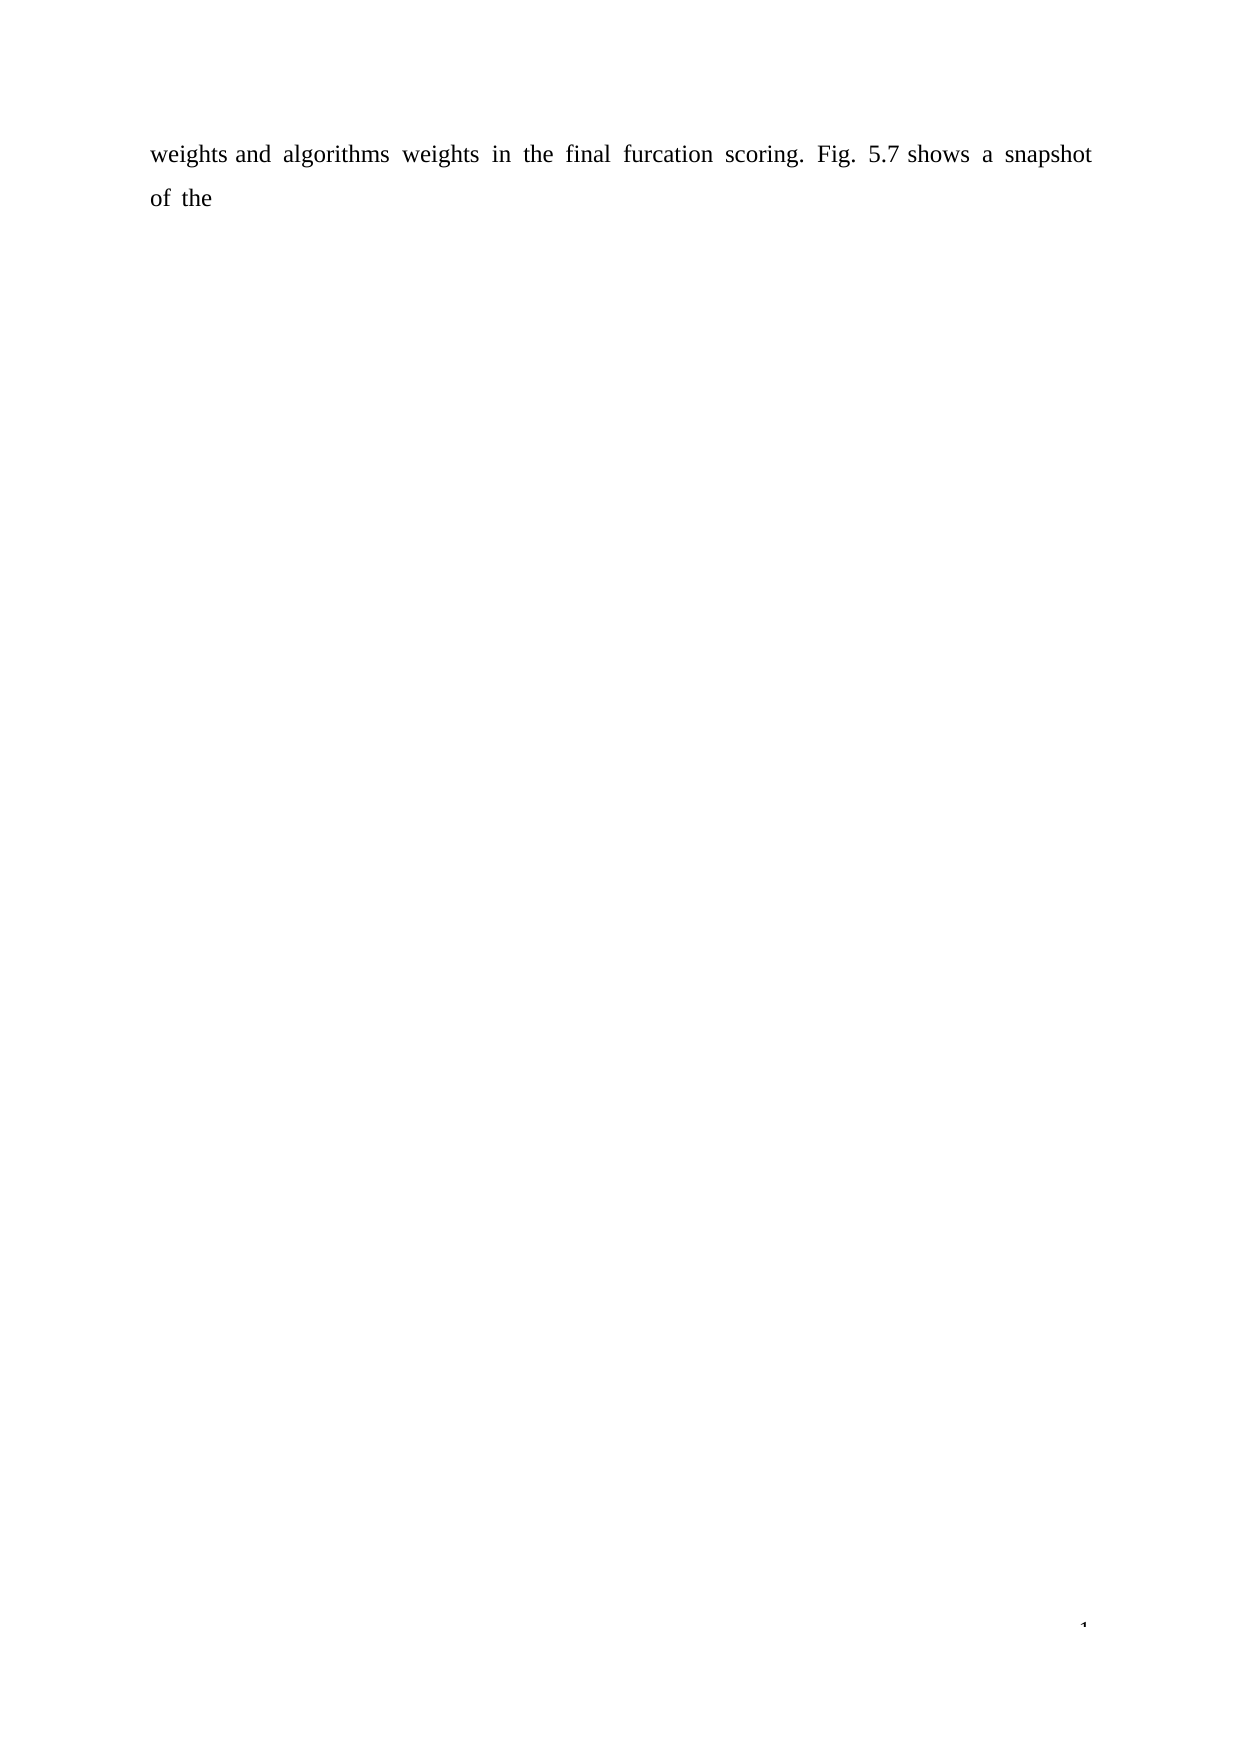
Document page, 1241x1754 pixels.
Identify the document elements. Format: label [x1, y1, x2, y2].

text [150, 139, 1093, 211]
